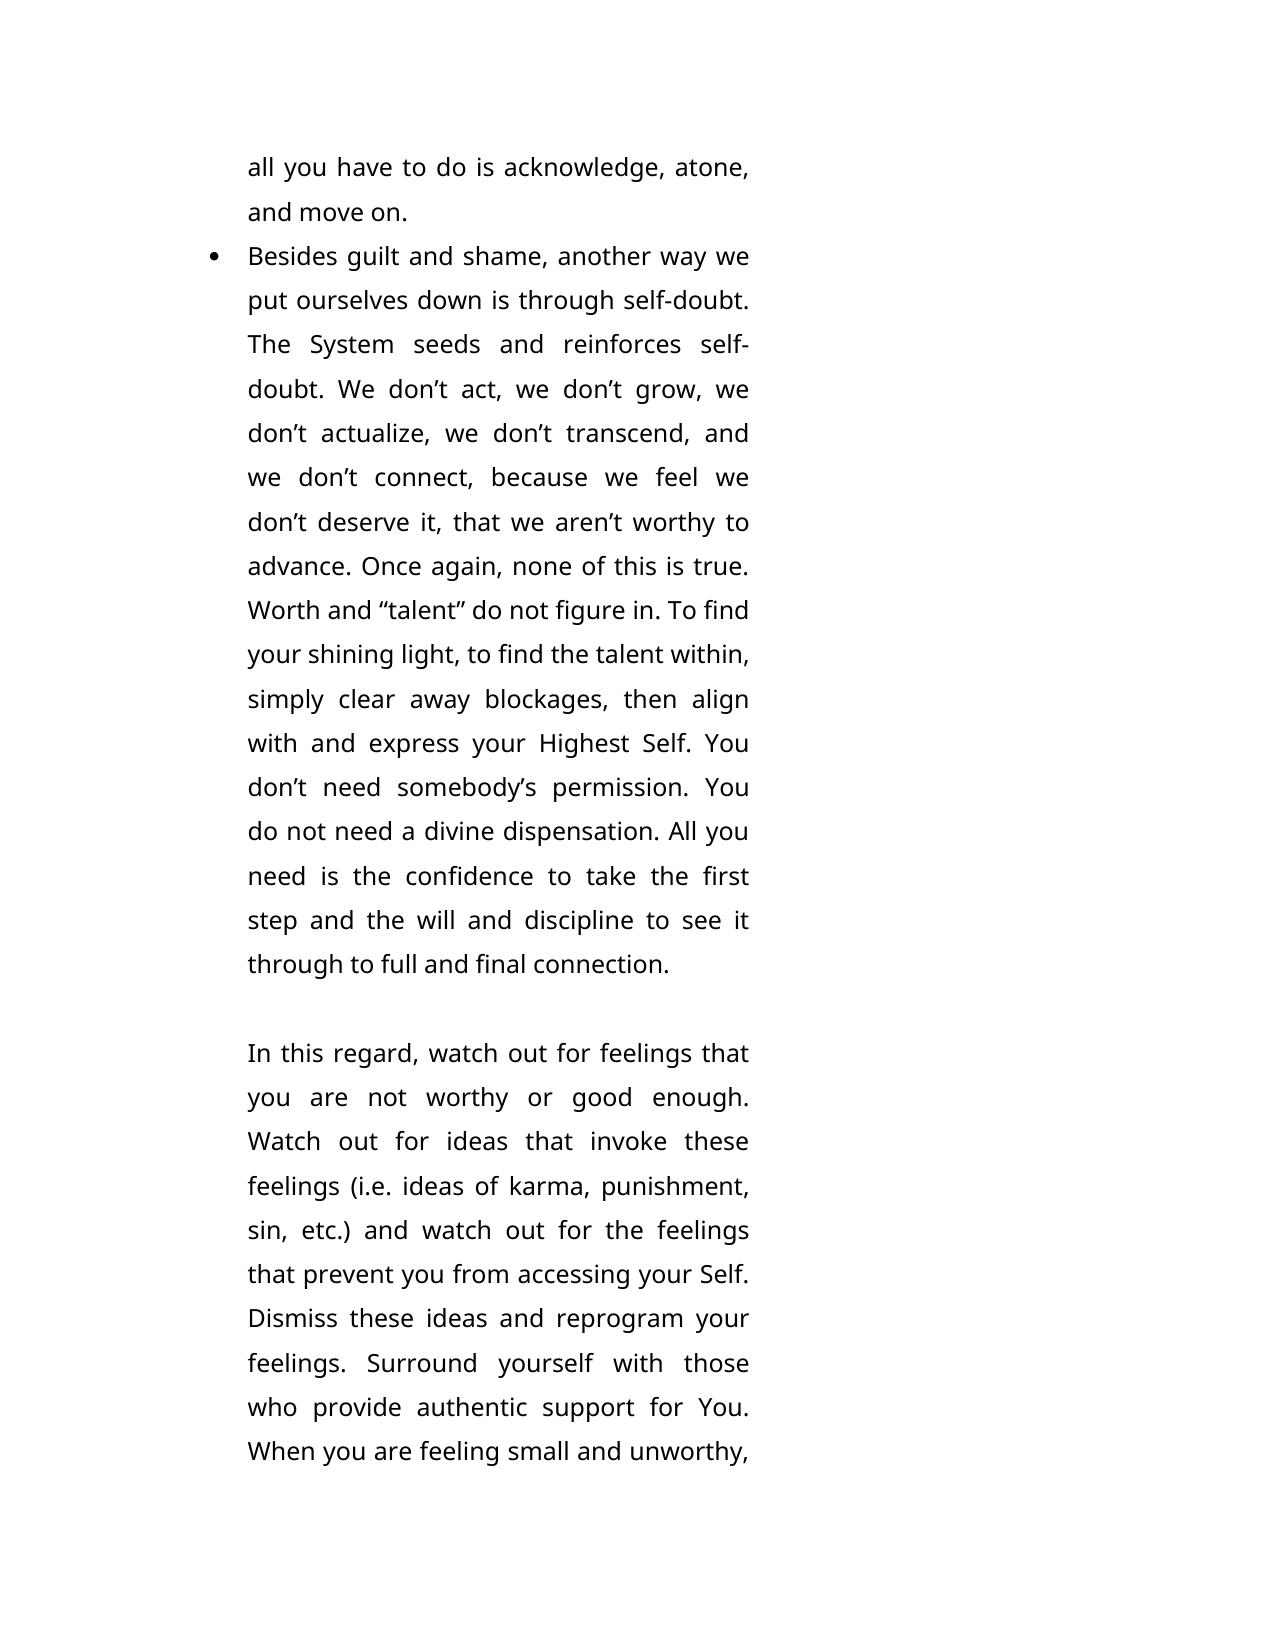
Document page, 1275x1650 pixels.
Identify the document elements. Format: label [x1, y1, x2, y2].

list [210, 238, 750, 1468]
list [210, 150, 750, 228]
